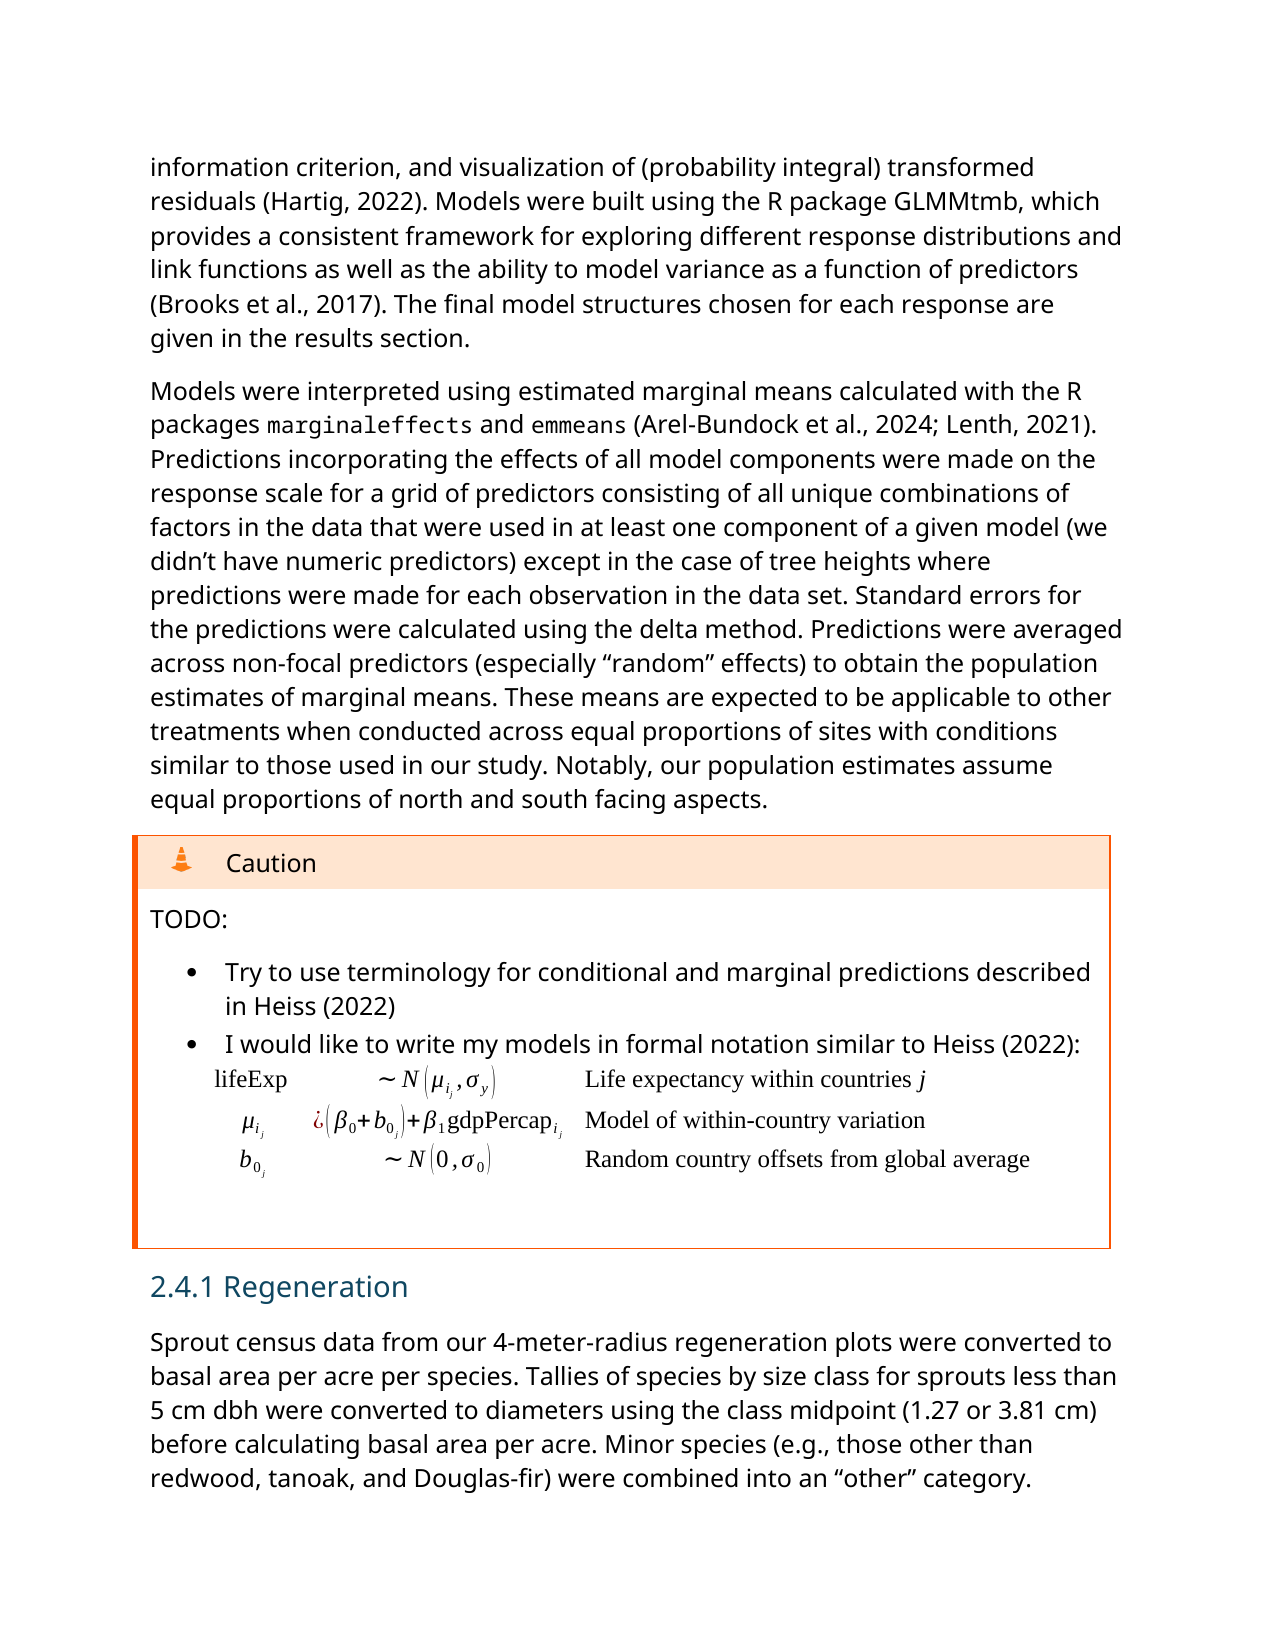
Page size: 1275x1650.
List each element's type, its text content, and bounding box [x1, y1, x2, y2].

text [150, 1324, 1125, 1495]
text Models were interpreted using estimated marginal means calculated with the R packages marginaleffects and emmeans (Arel-Bundock et al., 2024; Lenth, 2021). Predictions incorporating the effects of all model components were made on the response scale for a grid of predictors consisting of all unique combinations of factors in the data that were used in at least one component of a given model (we didn’t have numeric predictors) except in the case of tree heights where predictions were made for each observation in the data set. Standard errors for the predictions were calculated using the delta method. Predictions were averaged across non-focal predictors (especially “random” effects) to obtain the population estimates of marginal means. These means are expected to be applicable to other treatments when conducted across equal proportions of sites with conditions similar to those used in our study. Notably, our population estimates assume equal proportions of north and south facing aspects. [150, 373, 1125, 816]
subtitle 2.4.1 Regeneration [150, 1266, 1125, 1306]
table_cell TODO: Try to use terminology for conditional and marginal predictions described in Heiss (2022) I would like to write my models in formal notation similar to Heiss (2022): [138, 889, 1109, 1248]
table_header Caution [138, 836, 1109, 889]
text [150, 150, 1125, 354]
picture [168, 847, 194, 872]
